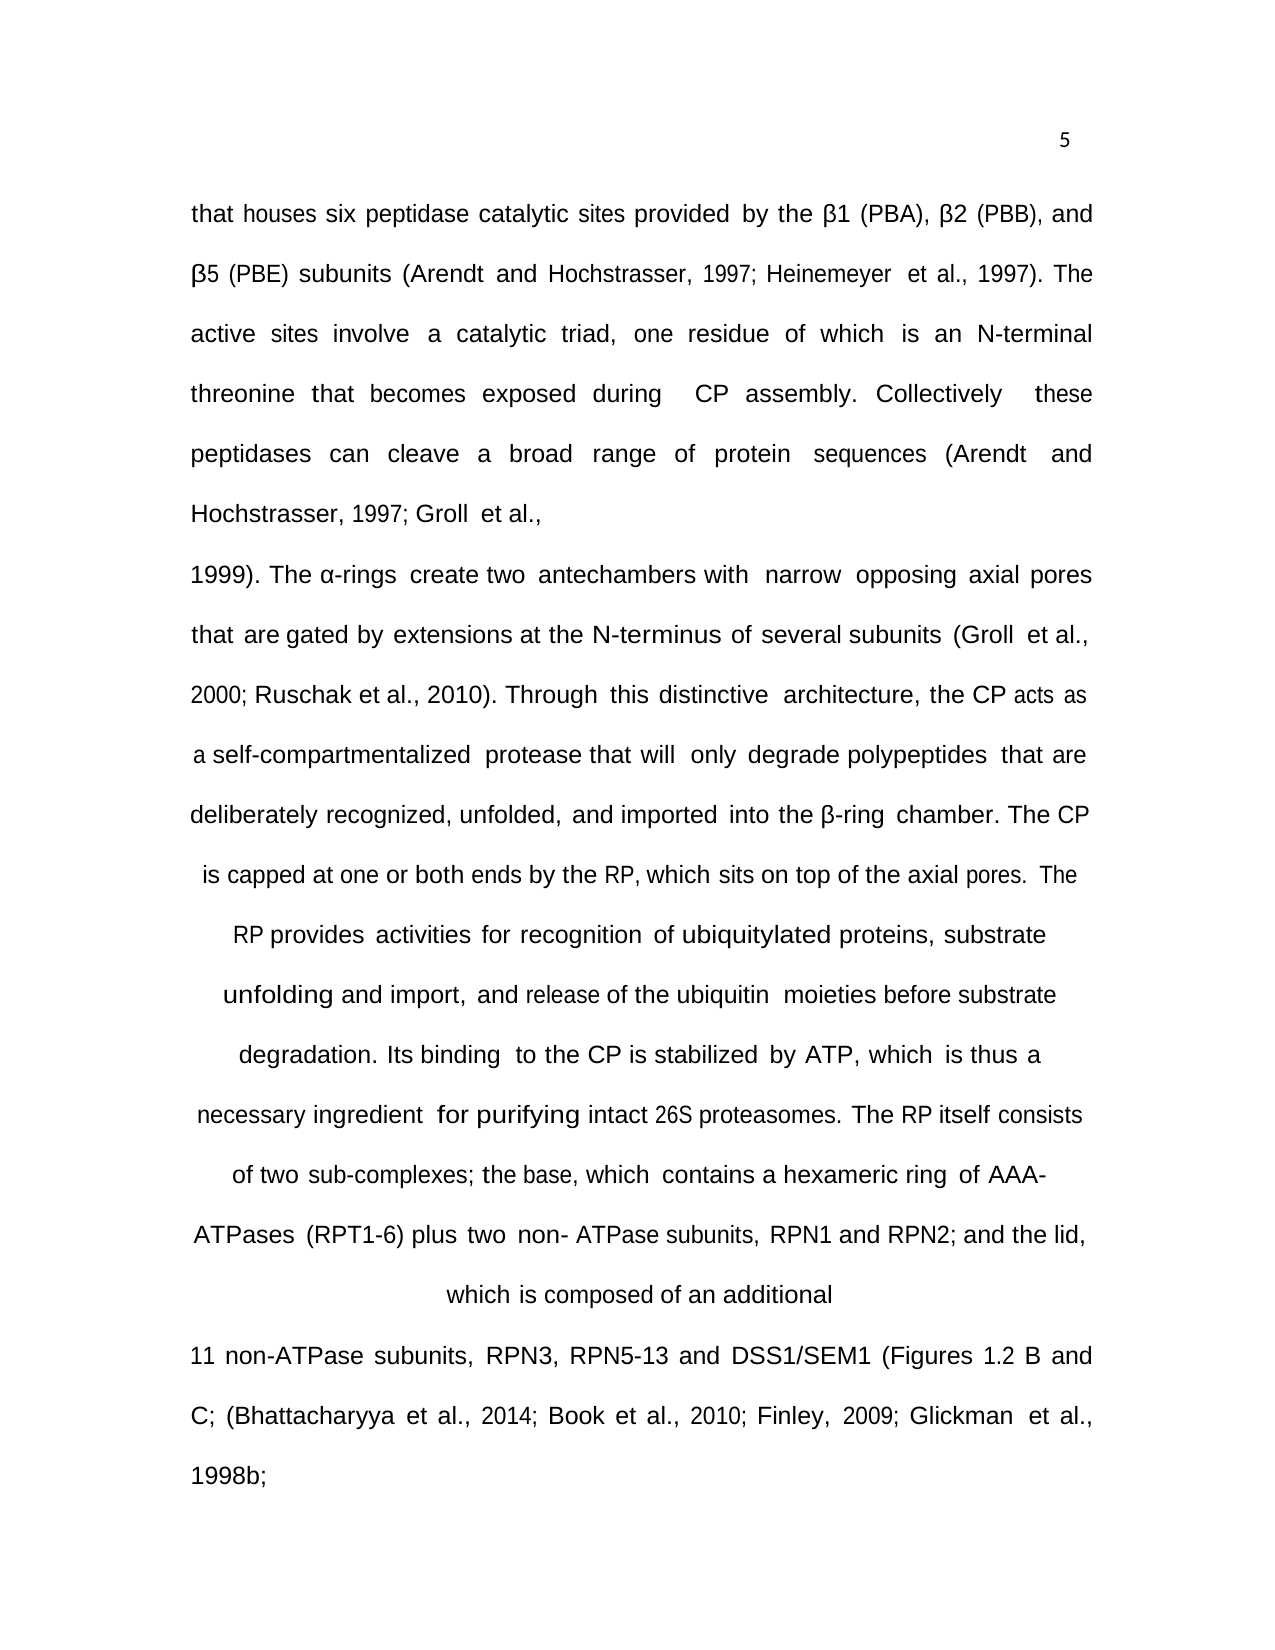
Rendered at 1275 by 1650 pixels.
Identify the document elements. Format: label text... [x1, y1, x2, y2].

text 2000; Ruschak et al., 2010). Through this distinctive architecture, the CP acts as a self-compartmentalized protease that will only degrade polypeptides that are deliberately recognized, unfolded, and imported into the β-ring chamber. The CP is capped at one or both ends by the RP, which sits on top of the axial pores. The RP provides activities for recognition of ubiquitylated proteins, substrate unfolding and import, and release of the ubiquitin moieties before substrate degradation. Its binding to the CP is stabilized by ATP, which is thus a necessary ingredient for purifying intact 26S proteasomes. The RP itself consists of two sub-complexes; the base, which contains a hexameric ring of AAA-ATPases (RPT1-6) plus two non- ATPase subunits, RPN1 and RPN2; and the lid, which is composed of an additional [185, 680, 1092, 1309]
text 1999). The α-rings create two antechambers with narrow opposing axial pores that are gated by extensions at the N-terminus of several subunits (Groll et al., [190, 559, 1093, 648]
text that houses six peptidase catalytic sites provided by the β1 (PBA), β2 (PBB), and β5 (PBE) subunits (Arendt and Hochstrasser, 1997; Heinemeyer et al., 1997). The active sites involve a catalytic triad, one residue of which is an N-terminal threonine that becomes exposed during CP assembly. Collectively these peptidases can cleave a broad range of protein sequences (Arendt and Hochstrasser, 1997; Groll et al., [190, 199, 1093, 527]
text 11 non-ATPase subunits, RPN3, RPN5-13 and DSS1/SEM1 (Figures 1.2 B and C; (Bhattacharyya et al., 2014; Book et al., 2010; Finley, 2009; Glickman et al., 1998b; [190, 1341, 1093, 1490]
